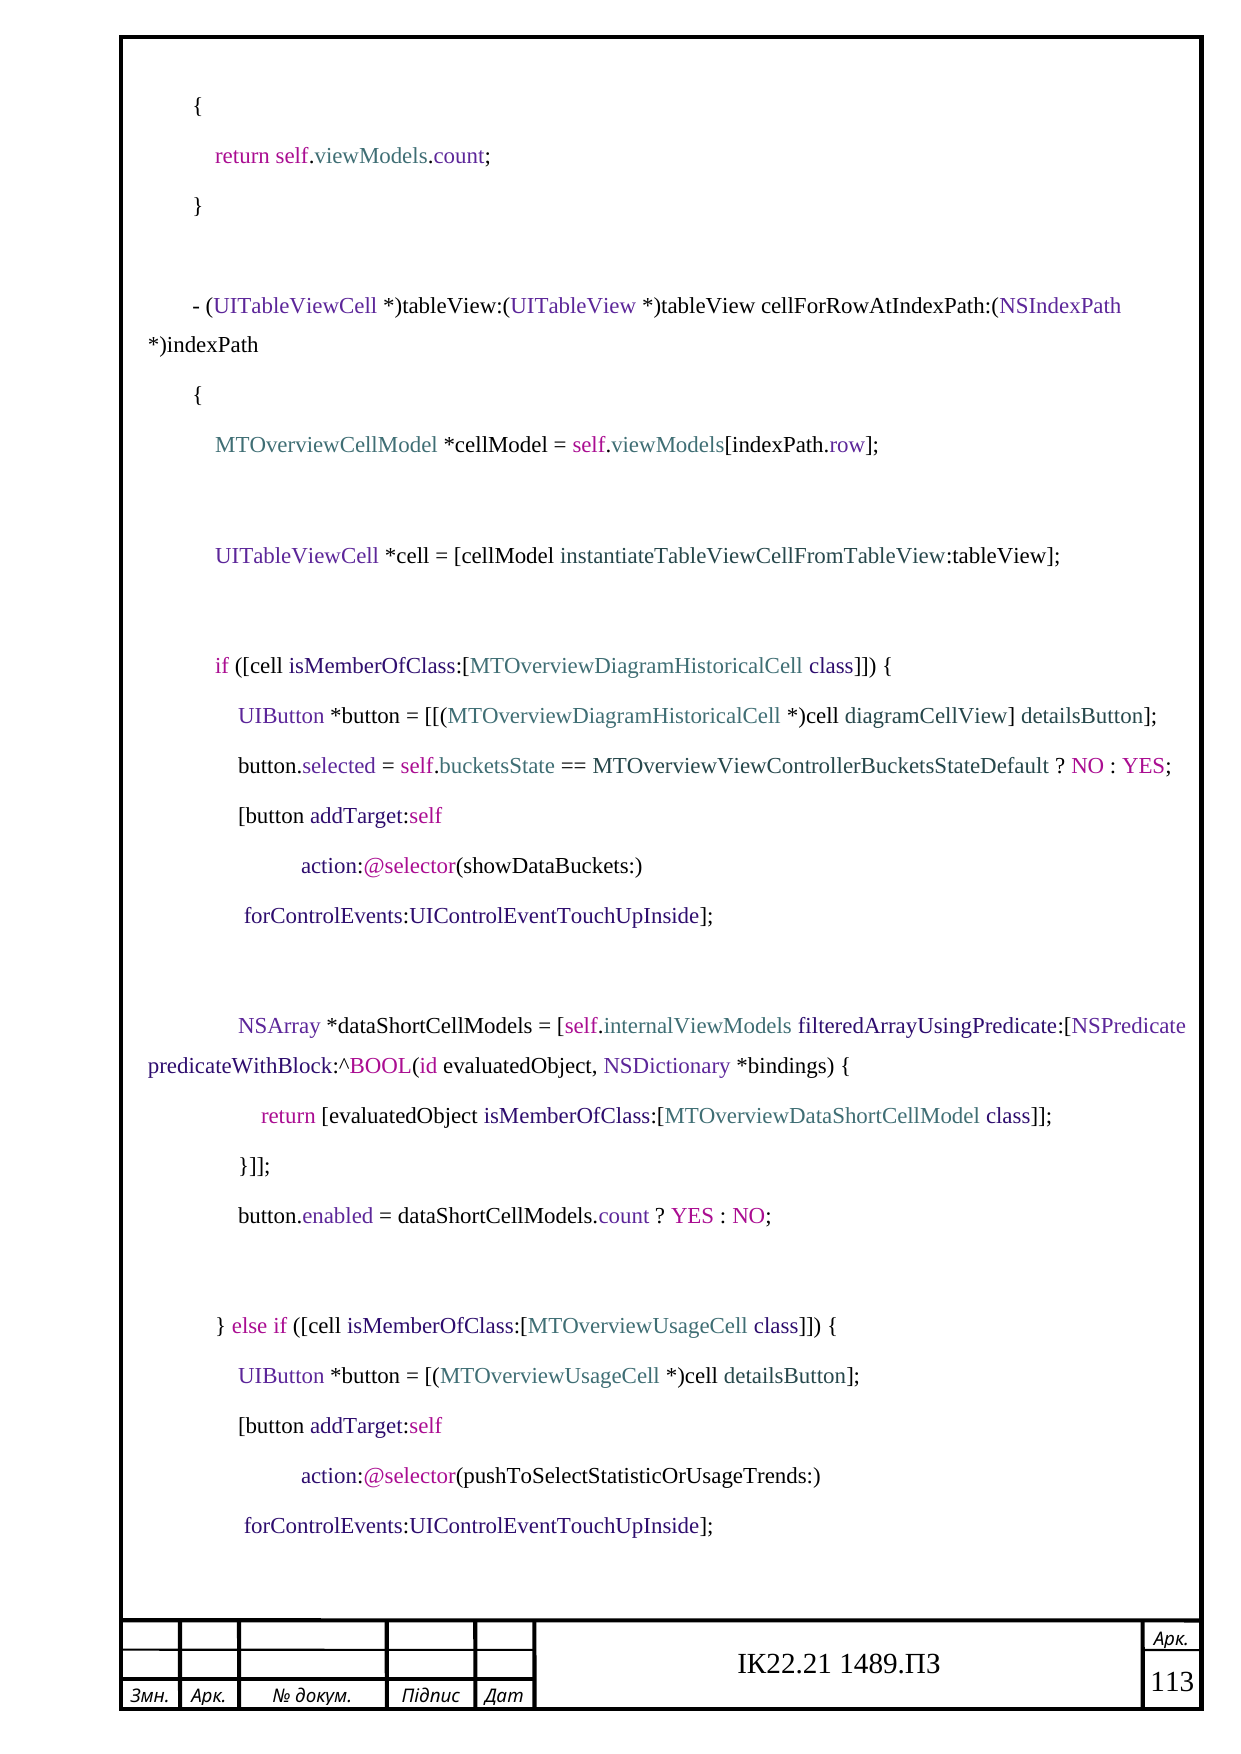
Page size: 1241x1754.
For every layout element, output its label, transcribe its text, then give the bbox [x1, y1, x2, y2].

text } else if ([cell isMemberOfClass:[MTOverviewUsageCell class]]) { [148, 1312, 1196, 1339]
text forControlEvents:UIControlEventTouchUpInside]; [148, 902, 1196, 928]
text [button addTarget:self [148, 1412, 1196, 1438]
text forControlEvents:UIControlEventTouchUpInside]; [148, 1512, 1196, 1538]
text UIButton *button = [(MTOverviewUsageCell *)cell detailsButton]; [148, 1362, 1196, 1388]
text }]]; [148, 1152, 1196, 1178]
text } [148, 192, 1196, 218]
text UIButton *button = [[(MTOverviewDiagramHistoricalCell *)cell diagramCellView] detailsButton]; [148, 702, 1196, 729]
text return self.viewModels.count; [148, 142, 1196, 168]
text button.selected = self.bucketsState == MTOverviewViewControllerBucketsStateDefault ? NO : YES; [148, 752, 1196, 778]
text action:@selector(showDataBuckets:) [148, 852, 1196, 878]
text { [148, 381, 1196, 408]
text NSArray *dataShortCellModels = [self.internalViewModels filteredArrayUsingPredicate:[NSPredicate predicateWithBlock:^BOOL(id evaluatedObject, NSDictionary *bindings) { [148, 1012, 1196, 1078]
text button.enabled = dataShortCellModels.count ? YES : NO; [148, 1202, 1196, 1228]
text { [148, 92, 1196, 119]
text - (UITableViewCell *)tableView:(UITableView *)tableView cellForRowAtIndexPath:(NSIndexPath *)indexPath [148, 292, 1196, 358]
text [button addTarget:self [148, 802, 1196, 828]
text if ([cell isMemberOfClass:[MTOverviewDiagramHistoricalCell class]]) { [148, 652, 1196, 679]
text MTOverviewCellModel *cellModel = self.viewModels[indexPath.row]; [148, 431, 1196, 457]
text action:@selector(pushToSelectStatisticOrUsageTrends:) [148, 1462, 1196, 1488]
text return [evaluatedObject isMemberOfClass:[MTOverviewDataShortCellModel class]]; [148, 1102, 1196, 1128]
text UITableViewCell *cell = [cellModel instantiateTableViewCellFromTableView:tableView]; [148, 542, 1196, 568]
